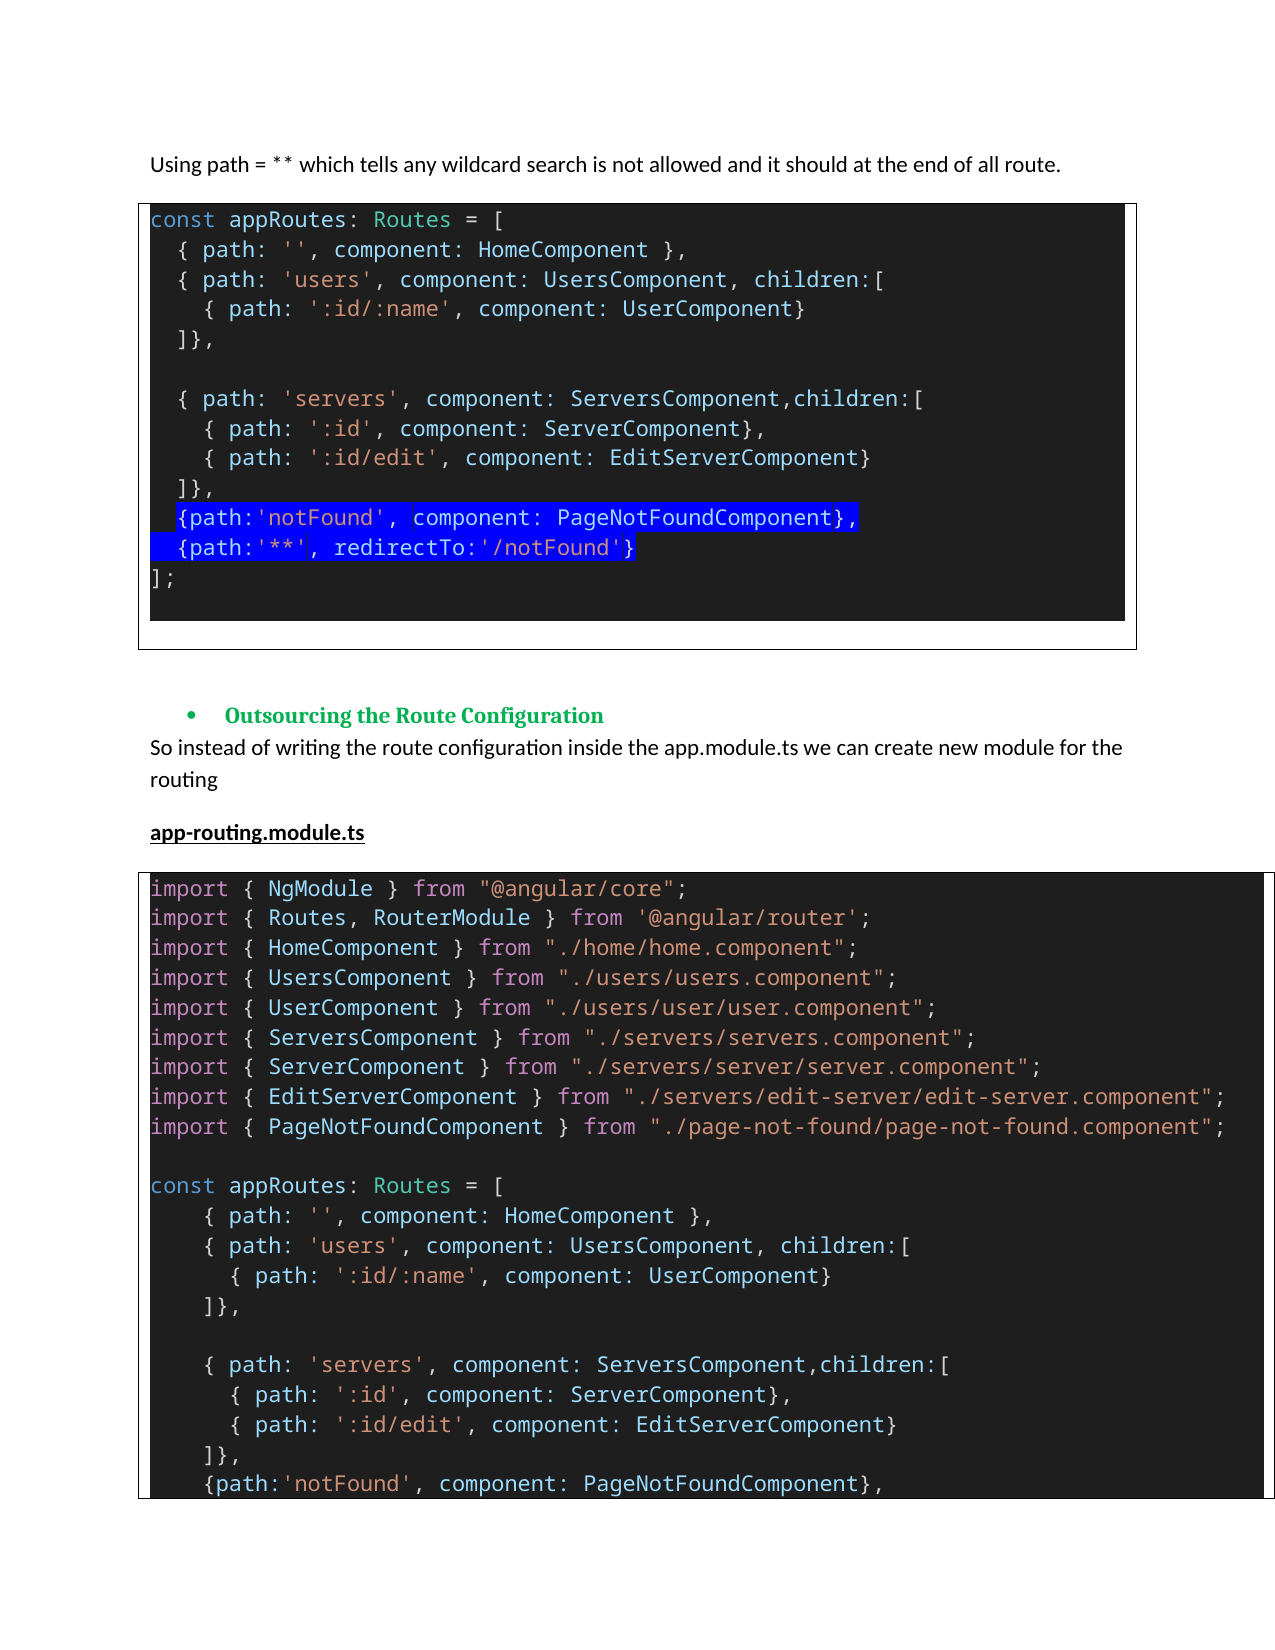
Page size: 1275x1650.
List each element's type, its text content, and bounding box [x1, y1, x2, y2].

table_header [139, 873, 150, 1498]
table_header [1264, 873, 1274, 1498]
table_header const appRoutes: Routes = [ { path: '', component: HomeComponent }, { path: 'users', component: UsersComponent, children:[ { path: ':id/:name', component: UserComponent} ]}, { path: 'servers', component: ServersComponent,children:[ { path: ':id', component: ServerComponent}, { path: ':id/edit', component: EditServerComponent} ]}, {path:'notFound', component: PageNotFoundComponent}, {path:'**', redirectTo:'/notFound'} ]; [139, 204, 1136, 649]
text So instead of writing the route configuration inside the app.module.ts we can create new module for the routing [150, 733, 1125, 793]
text app-routing.module.ts [150, 818, 1125, 847]
text Using path = ** which tells any wildcard search is not allowed and it should at the end of all route. [150, 150, 1125, 178]
subtitle Outsourcing the Route Configuration [187, 703, 1125, 729]
